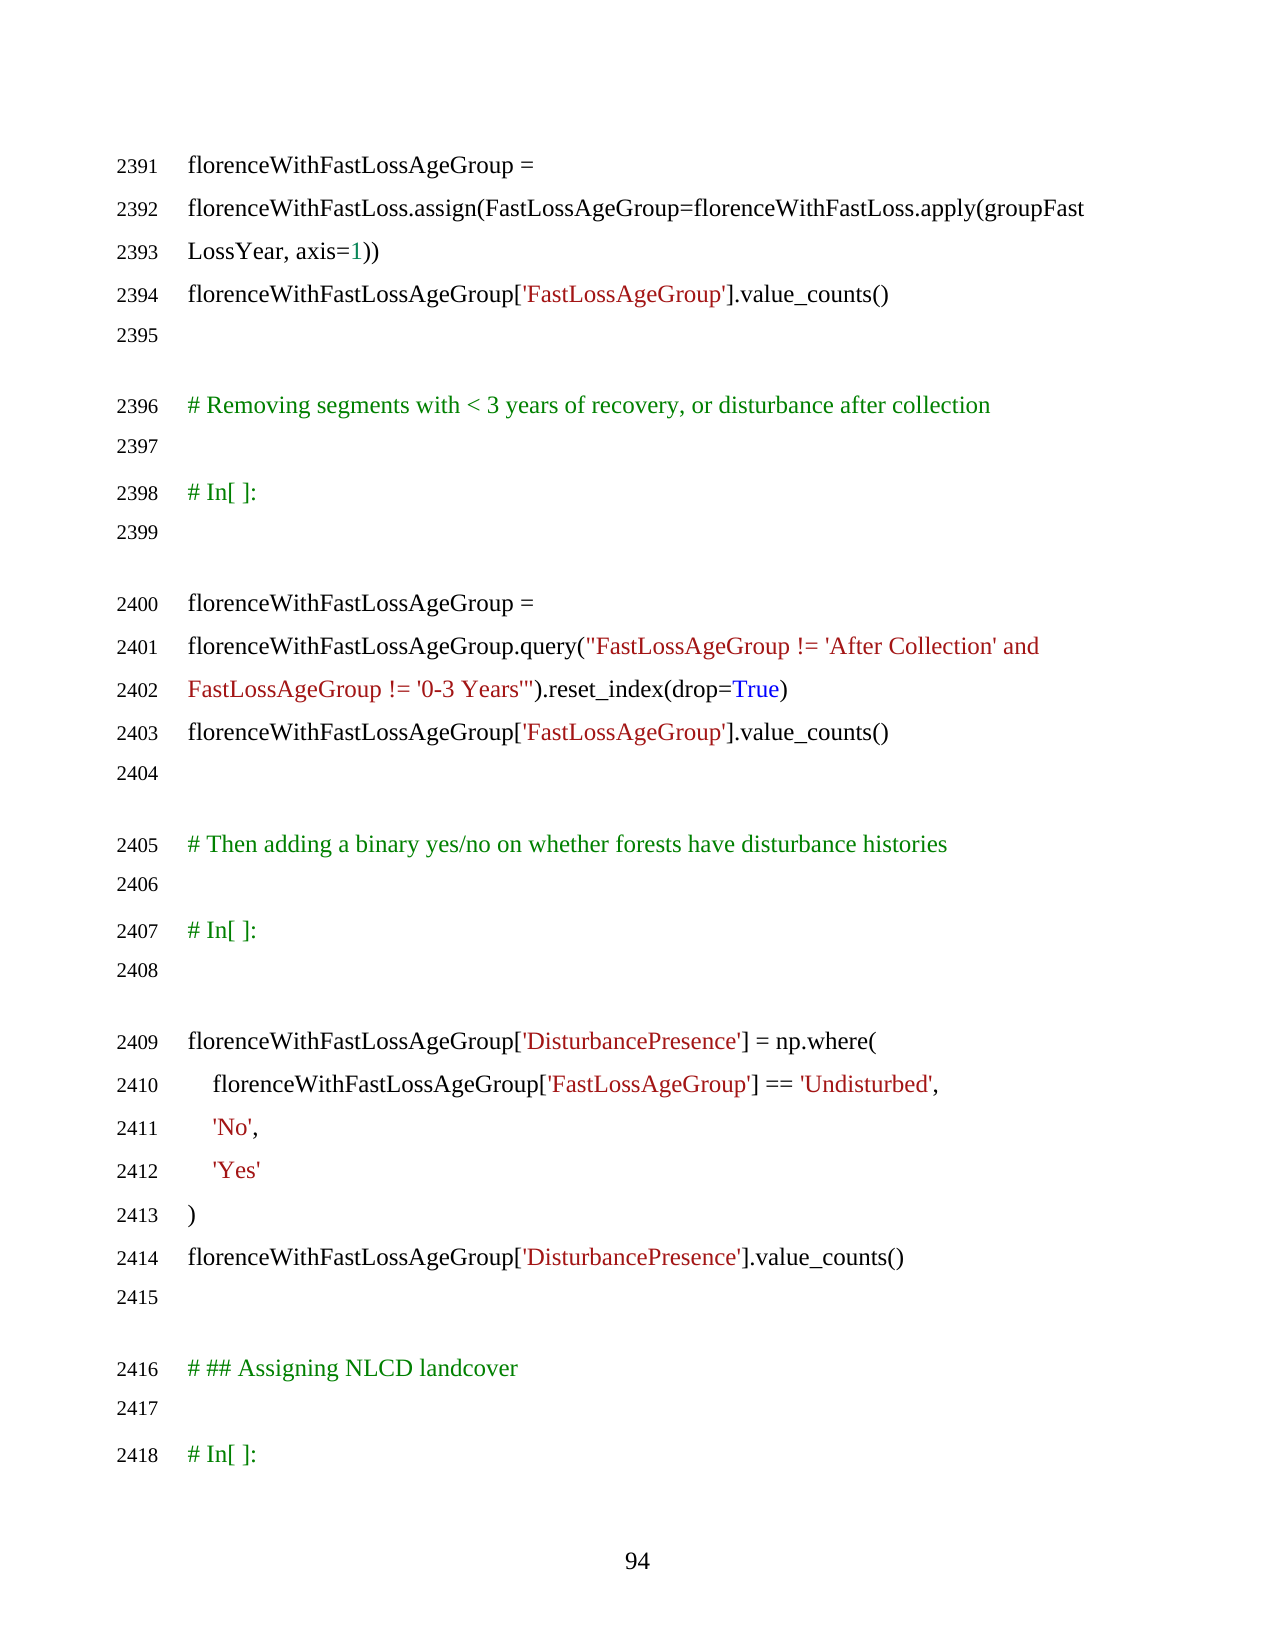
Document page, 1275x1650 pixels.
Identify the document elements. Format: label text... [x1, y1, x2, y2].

text # Then adding a binary yes/no on whether forests have disturbance histories [187, 829, 1087, 857]
text ) [187, 1199, 1087, 1227]
text florenceWithFastLossAgeGroup['FastLossAgeGroup'].value_counts() [187, 717, 1087, 746]
text florenceWithFastLossAgeGroup = florenceWithFastLoss.assign(FastLossAgeGroup=florenceWithFastLoss.apply(groupFastLossYear, axis=1)) [187, 150, 1087, 265]
text # In[ ]: [187, 477, 1087, 506]
text florenceWithFastLossAgeGroup['FastLossAgeGroup'].value_counts() [187, 279, 1087, 308]
text # ## Assigning NLCD landcover [187, 1353, 1087, 1382]
text florenceWithFastLossAgeGroup['DisturbancePresence'] = np.where( [187, 1026, 1087, 1055]
text 'Yes' [187, 1156, 1087, 1184]
text florenceWithFastLossAgeGroup['DisturbancePresence'].value_counts() [187, 1242, 1087, 1271]
text # Removing segments with < 3 years of recovery, or disturbance after collection [187, 391, 1087, 419]
text # In[ ]: [187, 915, 1087, 944]
text # In[ ]: [187, 1439, 1087, 1468]
text florenceWithFastLossAgeGroup = florenceWithFastLossAgeGroup.query("FastLossAgeGroup != 'After Collection' and FastLossAgeGroup != '0-3 Years'").reset_index(drop=True) [187, 588, 1087, 703]
text florenceWithFastLossAgeGroup['FastLossAgeGroup'] == 'Undisturbed', [187, 1069, 1087, 1098]
text 'No', [187, 1112, 1087, 1141]
